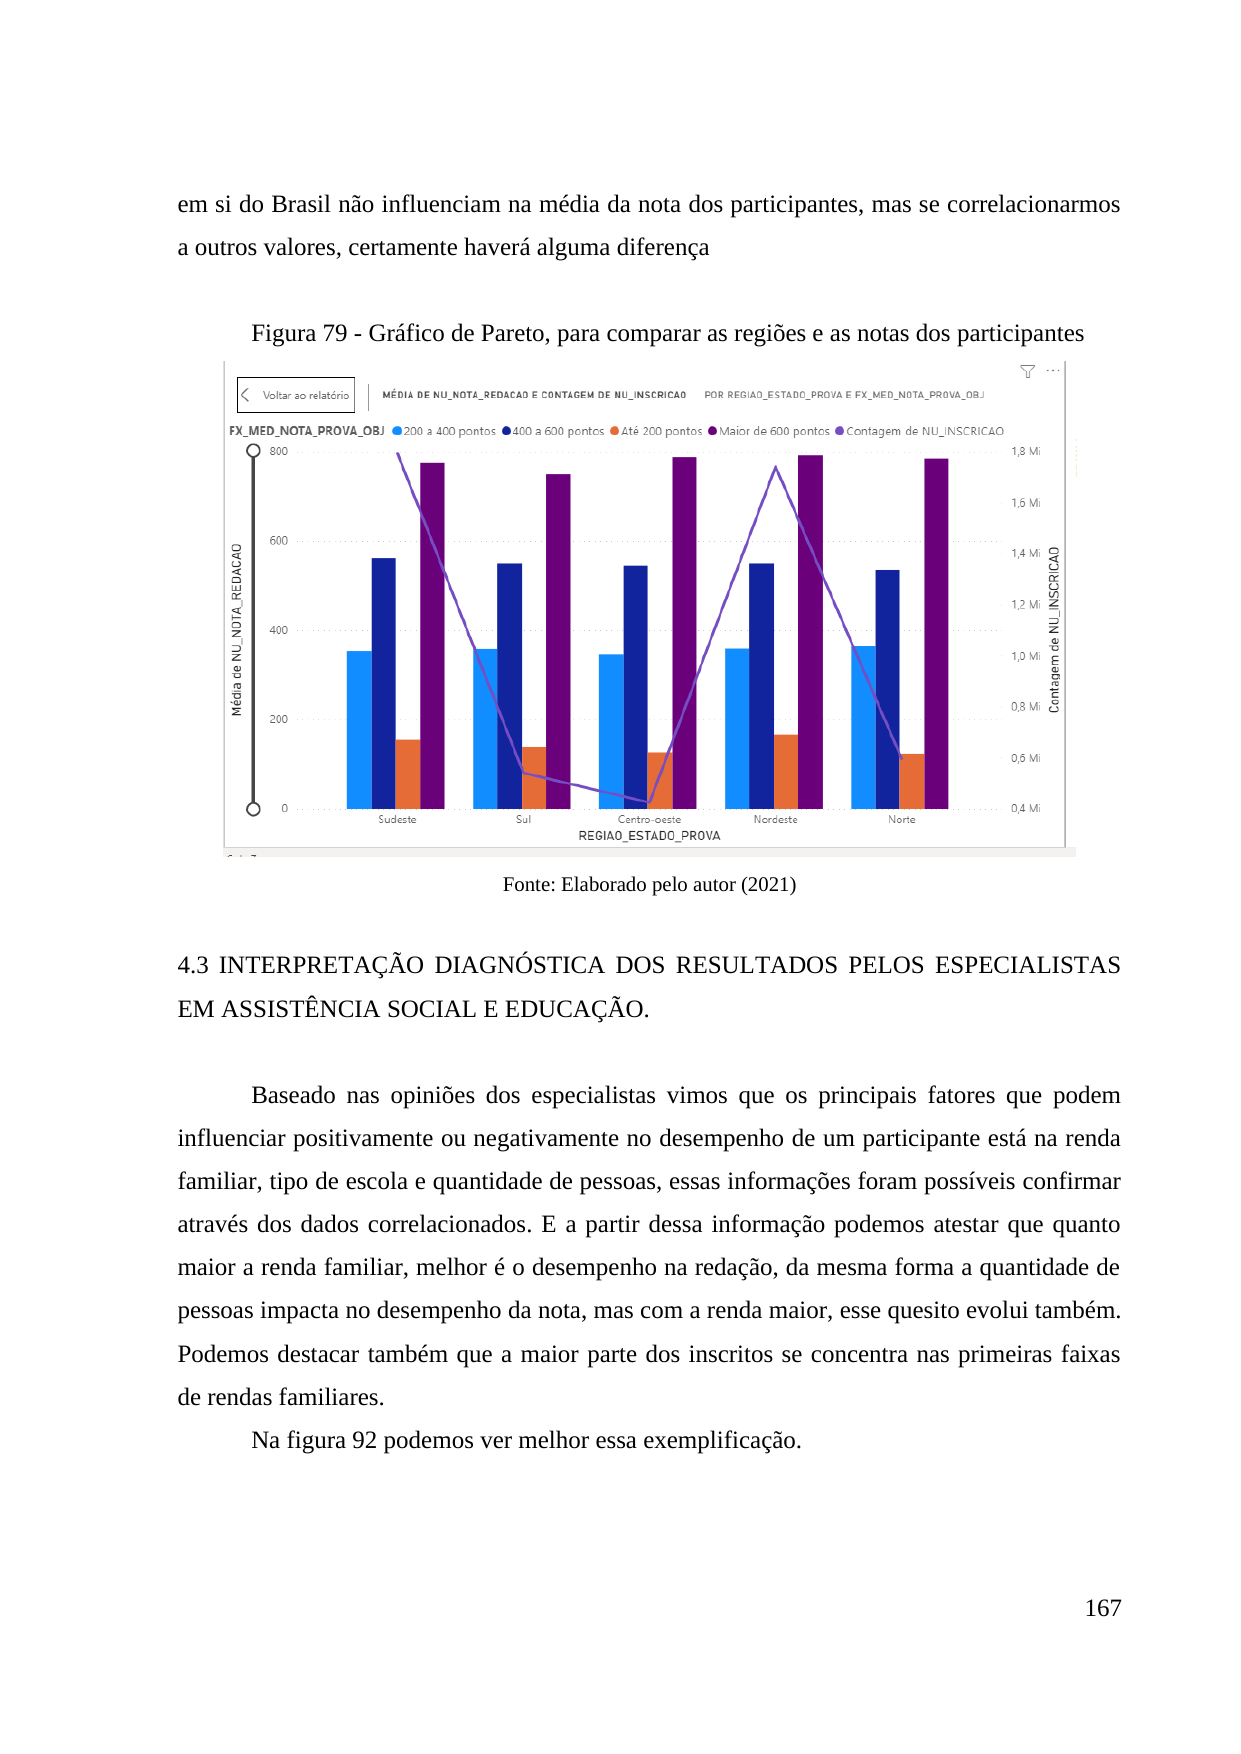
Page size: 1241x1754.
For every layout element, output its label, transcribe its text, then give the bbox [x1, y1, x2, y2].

text Na figura 92 podemos ver melhor essa exemplificação. [177, 1425, 1122, 1454]
text Fonte: Elaborado pelo autor (2021) [177, 871, 1122, 896]
text Figura 79 - Gráfico de Pareto, para comparar as regiões e as notas dos participantes [177, 318, 1122, 347]
text Baseado nas opiniões dos especialistas vimos que os principais fatores que podem influenciar positivamente ou negativamente no desempenho de um participante está na renda familiar, tipo de escola e quantidade de pessoas, essas informações foram possíveis confirmar através dos dados correlacionados. E a partir dessa informação podemos atestar que quanto maior a renda familiar, melhor é o desempenho na redação, da mesma forma a quantidade de pessoas impacta no desempenho da nota, mas com a renda maior, esse quesito evolui também. Podemos destacar também que a maior parte dos inscritos se concentra nas primeiras faixas de rendas familiares. [177, 1080, 1122, 1411]
subtitle 4.3 INTERPRETAÇÃO DIAGNÓSTICA DOS RESULTADOS PELOS ESPECIALISTAS EM ASSISTÊNCIA SOCIAL E EDUCAÇÃO. [177, 951, 1122, 1022]
picture [223, 361, 1077, 857]
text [177, 189, 1122, 261]
